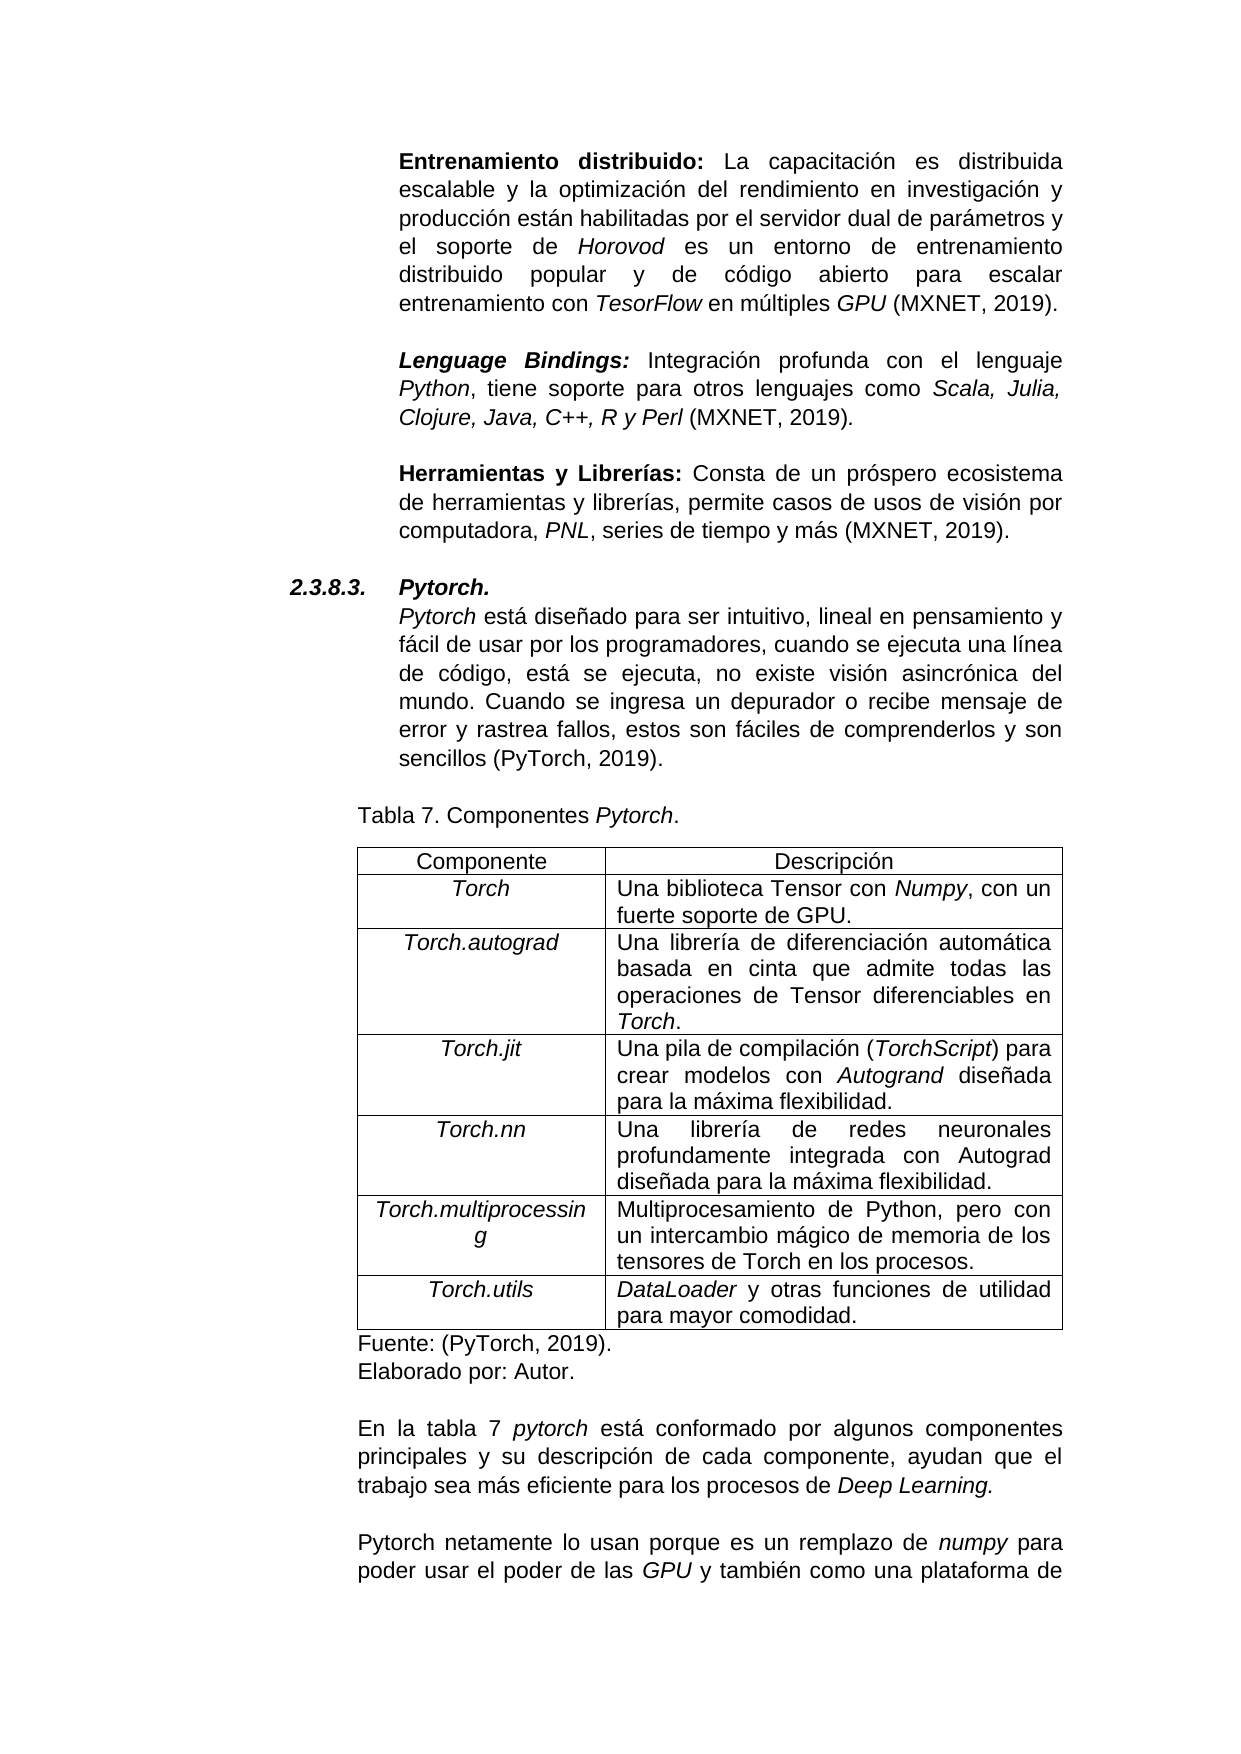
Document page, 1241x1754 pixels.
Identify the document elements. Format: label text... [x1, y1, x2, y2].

table_header Descripción [606, 848, 1062, 874]
table_cell Una biblioteca Tensor con Numpy, con un fuerte soporte de GPU. [606, 875, 1062, 928]
table_cell Multiprocesamiento de Python, pero con un intercambio mágico de memoria de los tensores de Torch en los procesos. [606, 1196, 1062, 1275]
table_cell DataLoader y otras funciones de utilidad para mayor comodidad. [606, 1276, 1062, 1328]
table_cell Torch.utils [358, 1276, 605, 1328]
table_header Componente [358, 848, 605, 874]
list Herramientas y Librerías: Consta de un próspero ecosistema de herramientas y librerías, permite casos de usos de visión por computadora, PNL, series de tiempo y más (MXNET, 2019). [398, 460, 1063, 544]
table_cell Una pila de compilación (TorchScript) para crear modelos con Autogrand diseñada para la máxima flexibilidad. [606, 1035, 1062, 1114]
text Fuente: (PyTorch, 2019). [283, 1329, 1063, 1356]
list En la tabla 7 pytorch está conformado por algunos componentes principales y su descripción de cada componente, ayudan que el trabajo sea más eficiente para los procesos de Deep Learning. [357, 1415, 1063, 1498]
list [357, 1528, 1063, 1583]
table_cell Torch.jit [358, 1035, 605, 1114]
text Elaborado por: Autor. [283, 1358, 1063, 1384]
list Pytorch. [290, 574, 1063, 601]
table_cell Torch [358, 875, 605, 928]
table_cell Torch.autograd [358, 929, 605, 1034]
list Tabla 7. Componentes Pytorch. [357, 802, 1063, 828]
table_cell Torch.nn [358, 1116, 605, 1194]
table_cell Una librería de diferenciación automática basada en cinta que admite todas las operaciones de Tensor diferenciables en Torch. [606, 929, 1062, 1034]
table_cell Una librería de redes neuronales profundamente integrada con Autograd diseñada para la máxima flexibilidad. [606, 1116, 1062, 1194]
list Pytorch está diseñado para ser intuitivo, lineal en pensamiento y fácil de usar por los programadores, cuando se ejecuta una línea de código, está se ejecuta, no existe visión asincrónica del mundo. Cuando se ingresa un depurador o recibe mensaje de error y rastrea fallos, estos son fáciles de comprenderlos y son sencillos (PyTorch, 2019). [398, 603, 1063, 771]
table_cell Torch.multiprocessing [358, 1196, 605, 1275]
list Entrenamiento distribuido: La capacitación es distribuida escalable y la optimización del rendimiento en investigación y producción están habilitadas por el servidor dual de parámetros y el soporte de Horovod es un entorno de entrenamiento distribuido popular y de código abierto para escalar entrenamiento con TesorFlow en múltiples GPU (MXNET, 2019). [398, 148, 1063, 316]
list Lenguage Bindings: Integración profunda con el lenguaje Python, tiene soporte para otros lenguajes como Scala, Julia, Clojure, Java, C++, R y Perl (MXNET, 2019). [398, 347, 1063, 430]
